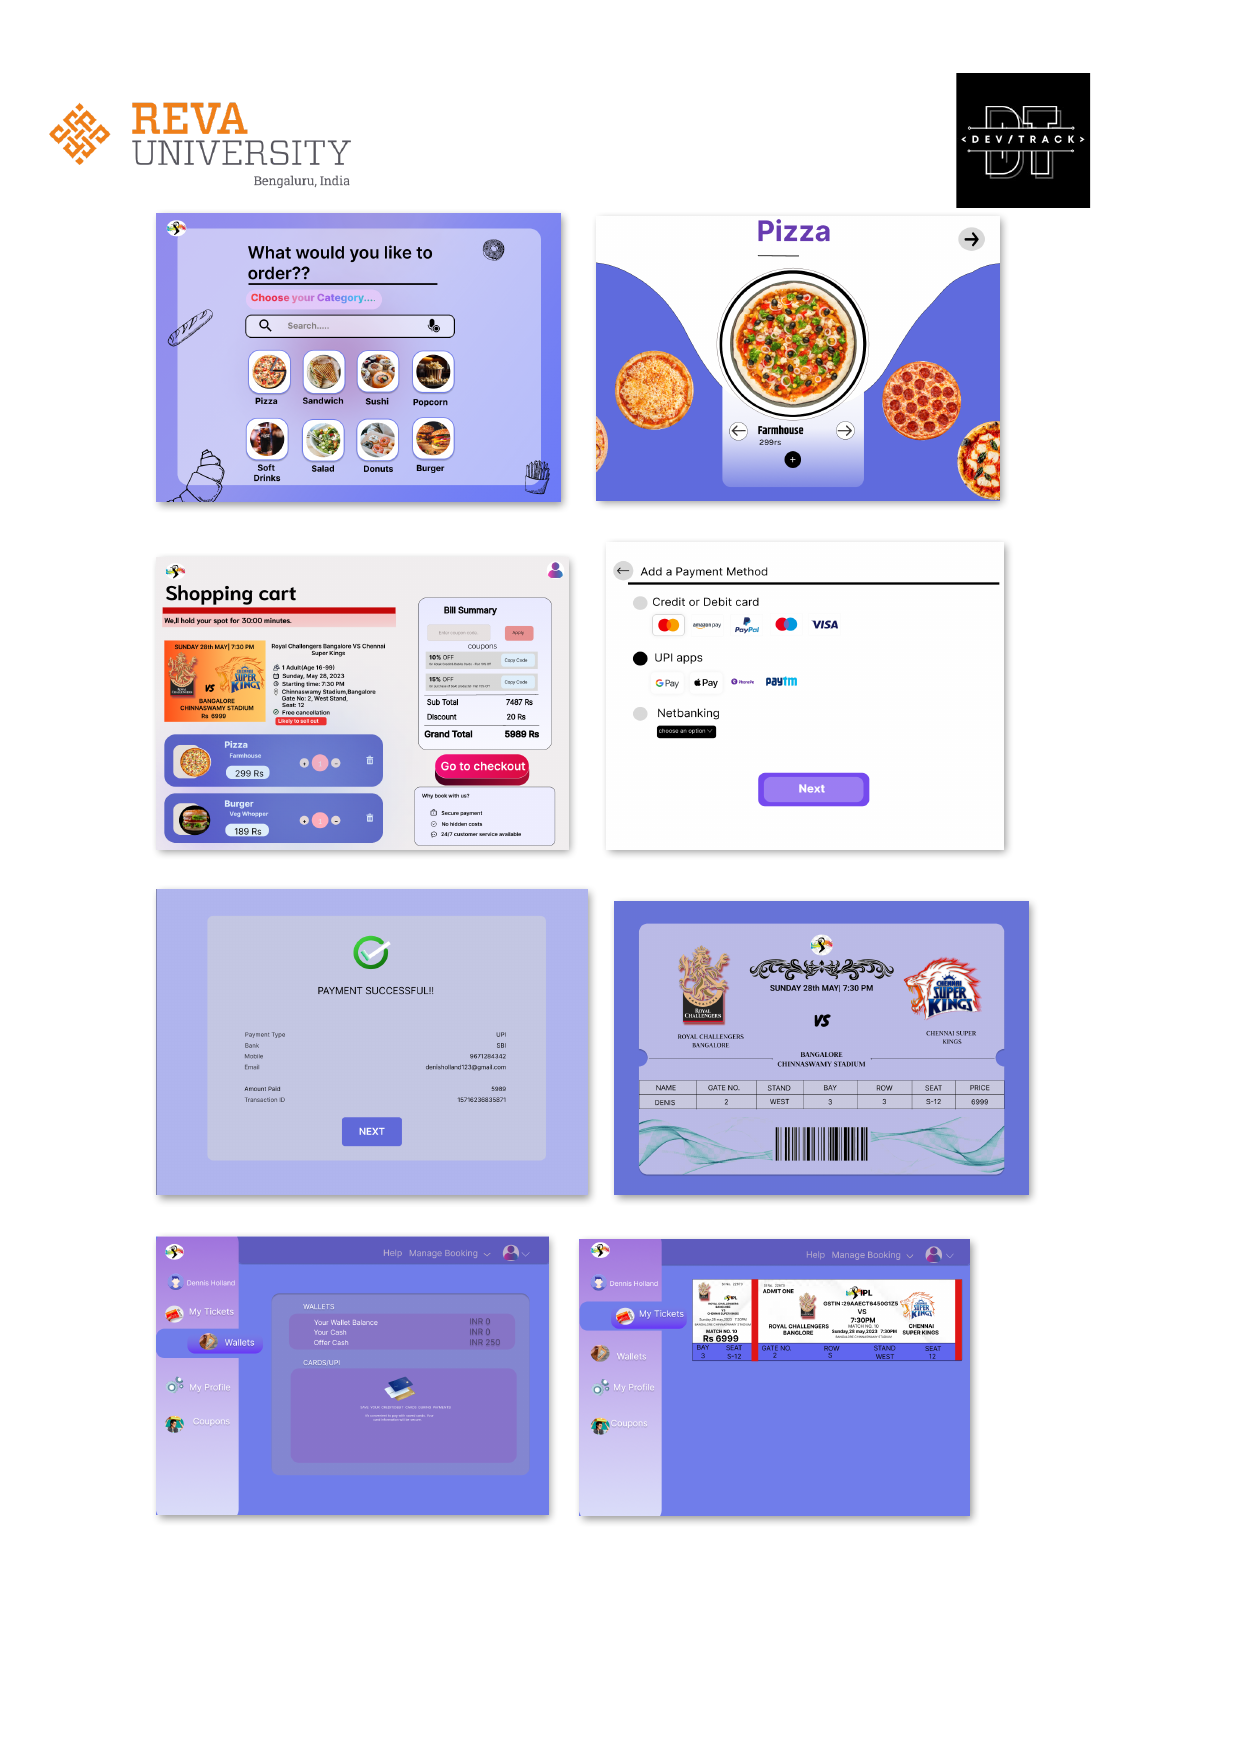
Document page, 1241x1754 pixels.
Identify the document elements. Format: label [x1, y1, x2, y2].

picture [156, 213, 561, 502]
picture [596, 216, 1000, 501]
picture [579, 1239, 970, 1516]
picture [614, 901, 1029, 1195]
picture [956, 73, 1091, 208]
picture [606, 542, 1004, 850]
picture [156, 557, 569, 850]
picture [156, 1236, 549, 1515]
picture [156, 889, 588, 1195]
picture [41, 85, 358, 205]
